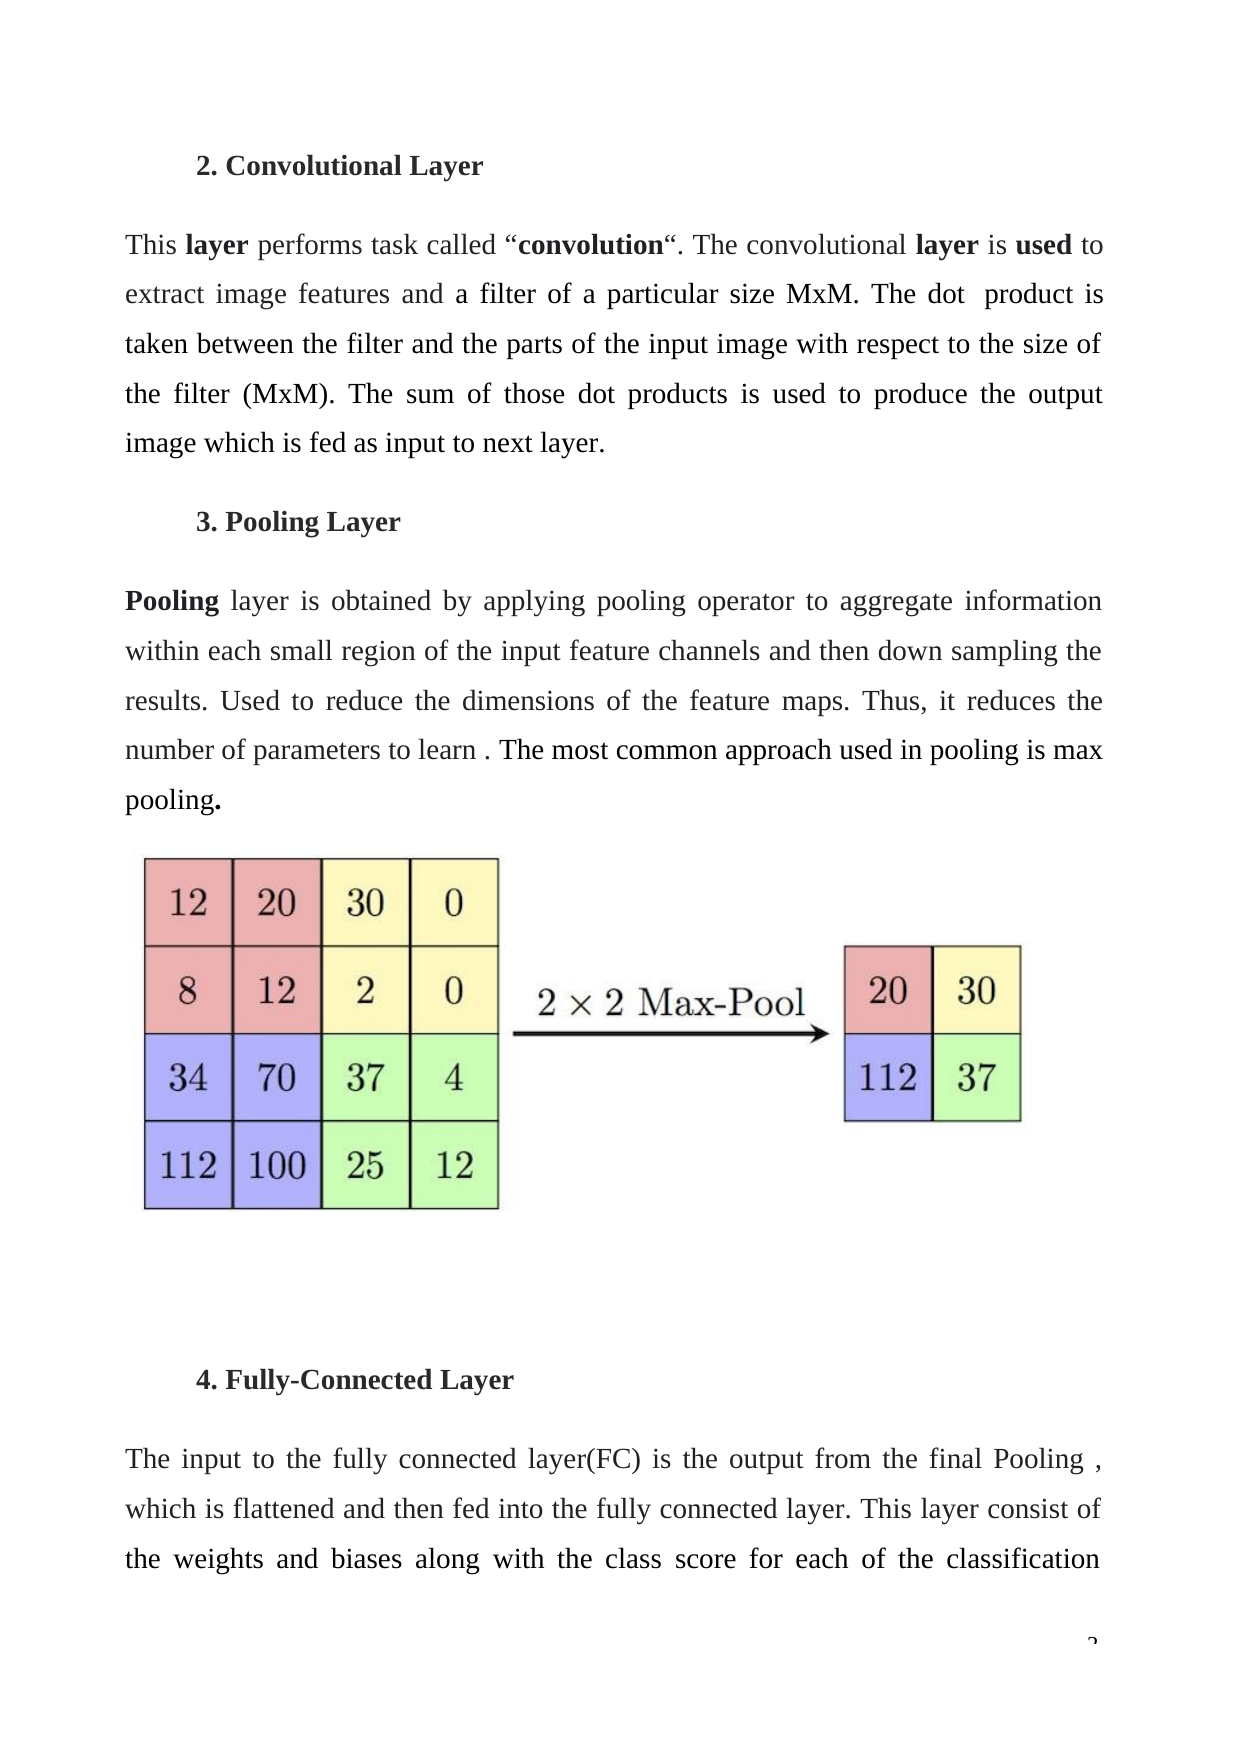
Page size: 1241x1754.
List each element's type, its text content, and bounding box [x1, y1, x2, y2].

list Pooling Layer [196, 504, 1219, 538]
picture [131, 846, 1034, 1213]
text This layer performs task called “convolution“. The convolutional layer is used to extract image features and a filter of a particular size MxM. The dot product is taken between the filter and the parts of the input image with respect to the size of the filter (MxM). The sum of those dot products is used to produce the output image which is fed as input to next layer. [125, 227, 1104, 459]
list Fully-Connected Layer [196, 1362, 1219, 1396]
text Pooling layer is obtained by applying pooling operator to aggregate information within each small region of the input feature channels and then down sampling the results. Used to reduce the dimensions of the feature maps. Thus, it reduces the number of parameters to learn . The most common approach used in pooling is max pooling. [125, 583, 1104, 815]
list Convolutional Layer [196, 148, 1219, 181]
text The input to the fully connected layer(FC) is the output from the final Pooling , which is flattened and then fed into the fully connected layer. This layer consist of the weights and biases along with the class score for each of the classification [125, 1442, 1103, 1574]
